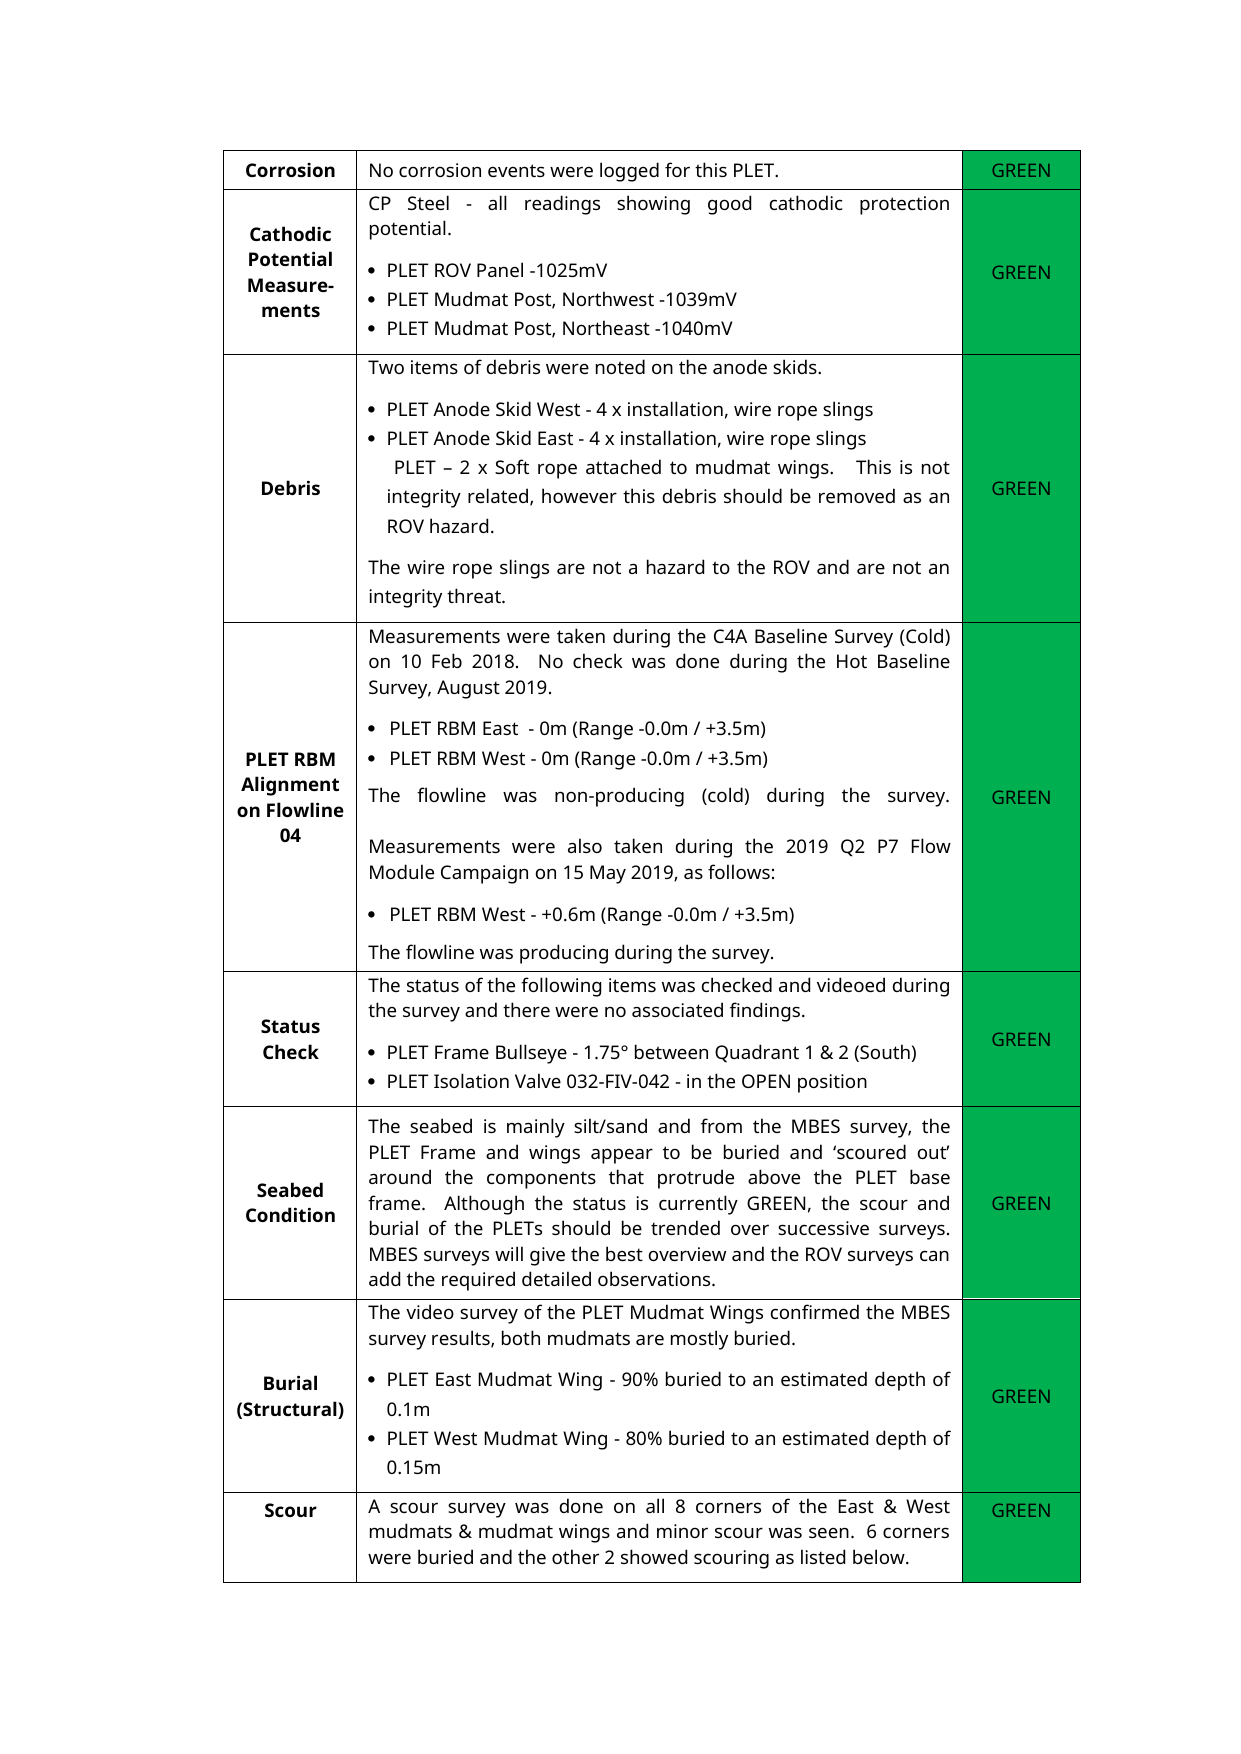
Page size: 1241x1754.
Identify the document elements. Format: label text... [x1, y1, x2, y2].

table_cell GREEN [963, 151, 1080, 189]
table_cell Scour [224, 1493, 356, 1582]
table_cell Debris [224, 355, 356, 622]
table_cell The video survey of the PLET Mudmat Wings confirmed the MBES survey results, both mudmats are mostly buried. PLET East Mudmat Wing - 90% buried to an estimated depth of 0.1m PLET West Mudmat Wing - 80% buried to an estimated depth of 0.15m [357, 1300, 962, 1492]
table_cell Seabed Condition [224, 1107, 356, 1298]
table_cell Measurements were taken during the C4A Baseline Survey (Cold) on 10 Feb 2018. No check was done during the Hot Baseline Survey, August 2019. PLET RBM East - 0m (Range -0.0m / +3.5m) PLET RBM West - 0m (Range -0.0m / +3.5m) The flowline was non-producing (cold) during the survey. Measurements were also taken during the 2019 Q2 P7 Flow Module Campaign on 15 May 2019, as follows: PLET RBM West - +0.6m (Range -0.0m / +3.5m) The flowline was producing during the survey. [357, 623, 962, 971]
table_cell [357, 1493, 962, 1582]
table_cell GREEN [963, 190, 1080, 354]
table_cell GREEN [963, 1300, 1080, 1492]
table_cell No corrosion events were logged for this PLET. [357, 151, 962, 189]
table_cell Cathodic Potential Measure-ments [224, 190, 356, 354]
table_cell Two items of debris were noted on the anode skids. PLET Anode Skid West - 4 x installation, wire rope slings PLET Anode Skid East - 4 x installation, wire rope slings PLET – 2 x Soft rope attached to mudmat wings. This is not integrity related, however this debris should be removed as an ROV hazard. The wire rope slings are not a hazard to the ROV and are not an integrity threat. [357, 355, 962, 622]
table_cell GREEN [963, 623, 1080, 971]
table_cell The seabed is mainly silt/sand and from the MBES survey, the PLET Frame and wings appear to be buried and ‘scoured out’ around the components that protrude above the PLET base frame. Although the status is currently GREEN, the scour and burial of the PLETs should be trended over successive surveys. MBES surveys will give the best overview and the ROV surveys can add the required detailed observations. [357, 1107, 962, 1298]
table_cell GREEN [963, 355, 1080, 622]
table_cell PLET RBM Alignment on Flowline 04 [224, 623, 356, 971]
table_cell Corrosion [224, 151, 356, 189]
table_cell GREEN [963, 1107, 1080, 1298]
table_cell GREEN [963, 972, 1080, 1106]
table_cell GREEN [963, 1493, 1080, 1582]
table_cell Status Check [224, 972, 356, 1106]
table_cell Burial (Structural) [224, 1300, 356, 1492]
table_cell The status of the following items was checked and videoed during the survey and there were no associated findings. PLET Frame Bullseye - 1.75° between Quadrant 1 & 2 (South) PLET Isolation Valve 032-FIV-042 - in the OPEN position [357, 972, 962, 1106]
table_cell CP Steel - all readings showing good cathodic protection potential. PLET ROV Panel -1025mV PLET Mudmat Post, Northwest -1039mV PLET Mudmat Post, Northeast -1040mV [357, 190, 962, 354]
